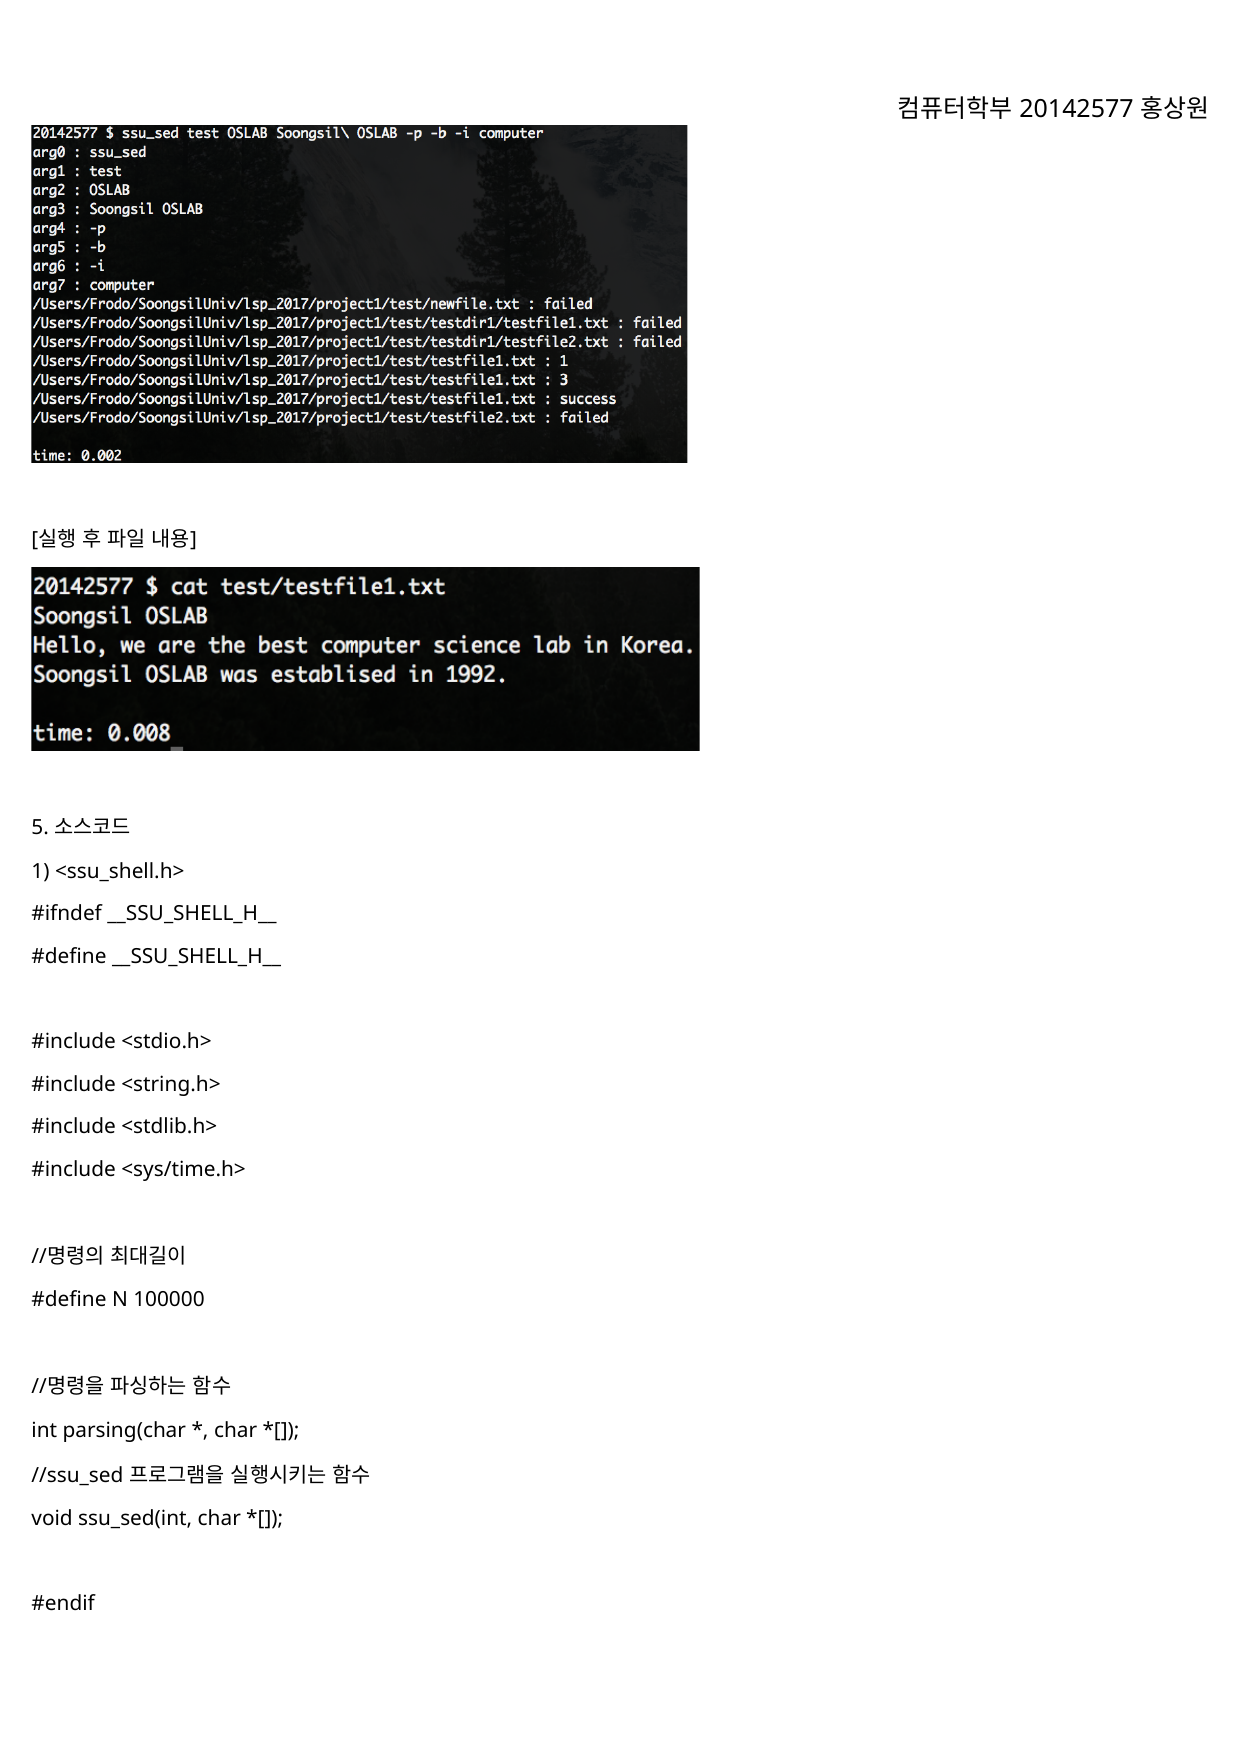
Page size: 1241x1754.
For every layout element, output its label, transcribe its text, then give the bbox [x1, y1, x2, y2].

text #include <stdlib.h> [31, 1111, 1209, 1140]
text int parsing(char *, char *[]); [31, 1415, 1209, 1444]
text void ssu_sed(int, char *[]); [31, 1503, 1209, 1532]
picture [31, 567, 700, 751]
text #define N 100000 [31, 1284, 1209, 1313]
text #include <string.h> [31, 1069, 1209, 1097]
text #ifndef __SSU_SHELL_H__ [31, 898, 1209, 927]
text #include <sys/time.h> [31, 1154, 1209, 1182]
text 1) <ssu_shell.h> [31, 856, 1209, 884]
text [실행 후 파일 내용] [31, 522, 1209, 552]
text 5. 소스코드 [31, 810, 1209, 841]
text //명령의 최대길이 [31, 1239, 1209, 1269]
text #endif [31, 1588, 1209, 1617]
picture [31, 125, 688, 463]
text //ssu_sed 프로그램을 실행시키는 함수 [31, 1458, 1209, 1488]
text //명령을 파싱하는 함수 [31, 1370, 1209, 1400]
text #define __SSU_SHELL_H__ [31, 941, 1209, 969]
text #include <stdio.h> [31, 1026, 1209, 1054]
